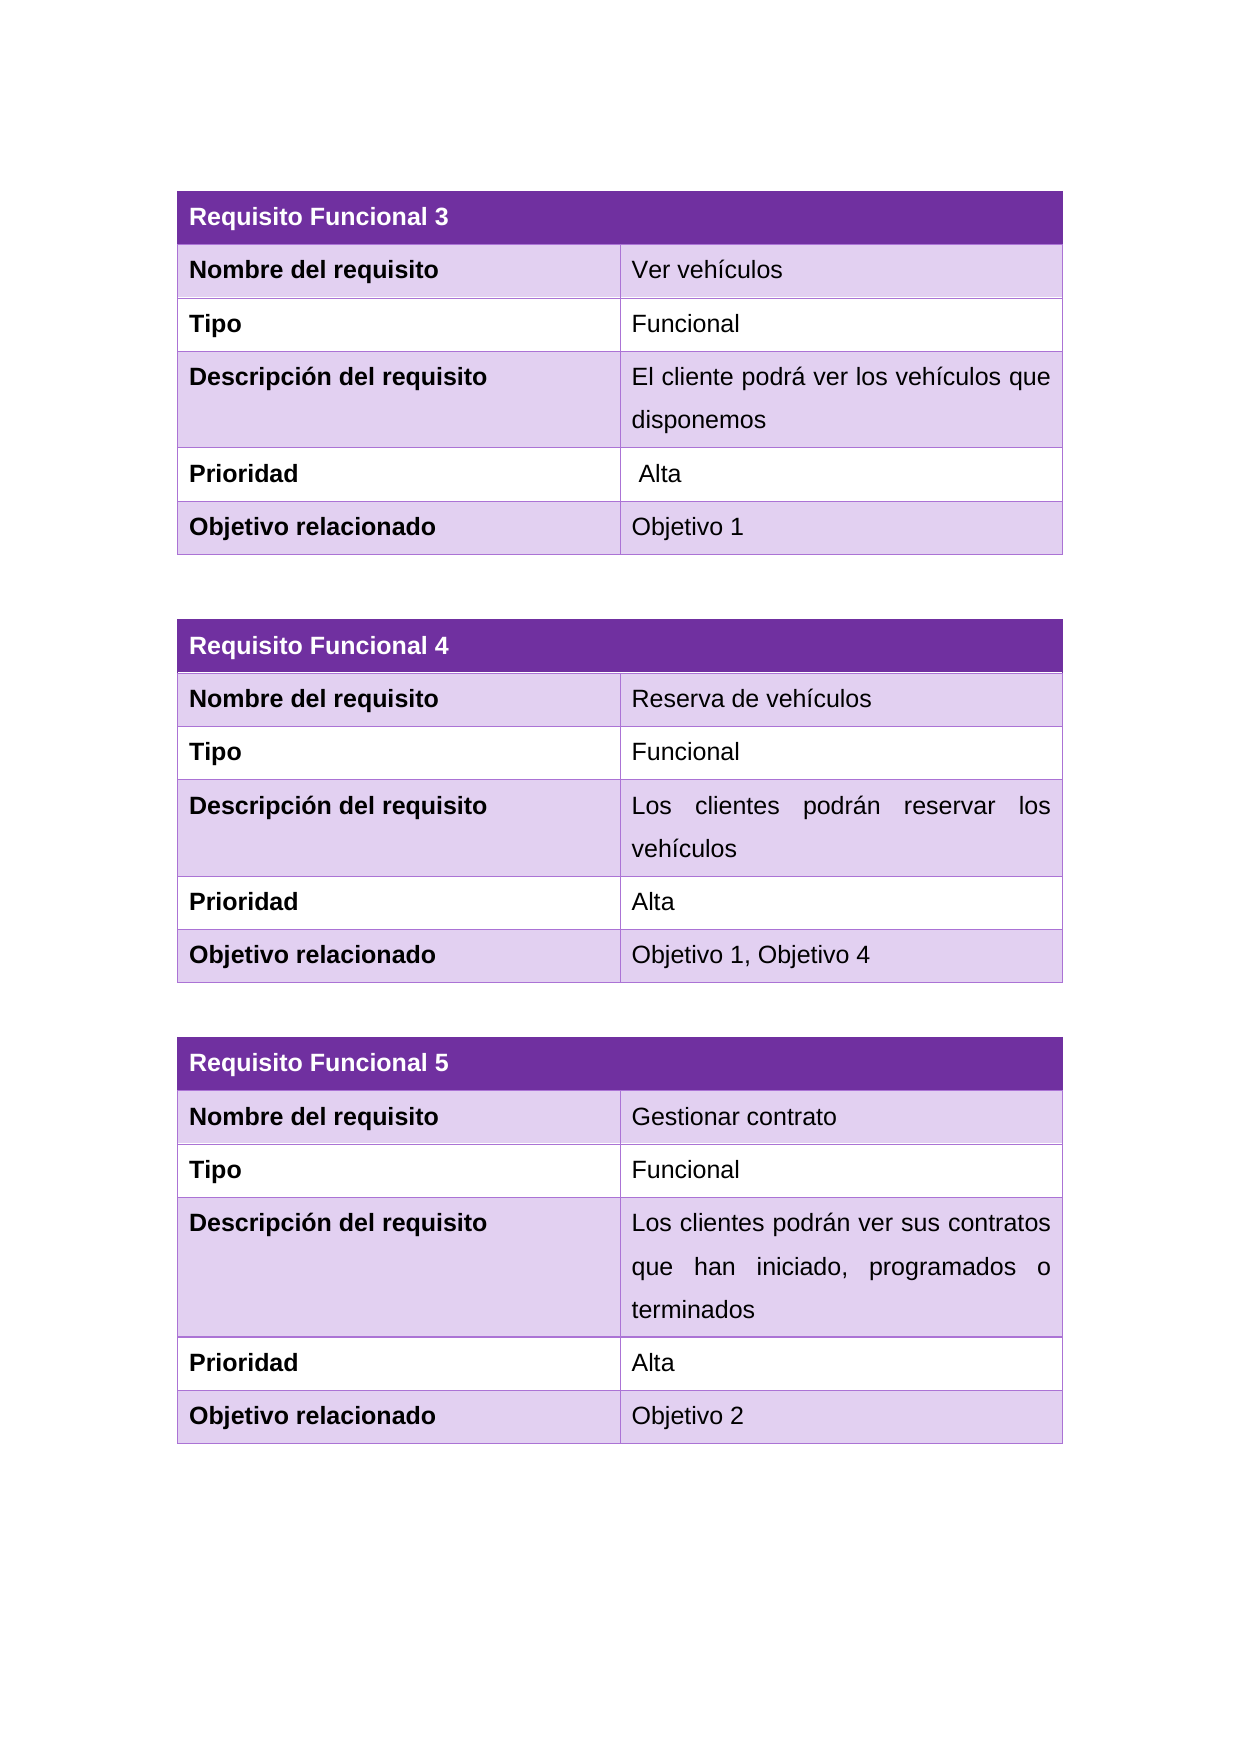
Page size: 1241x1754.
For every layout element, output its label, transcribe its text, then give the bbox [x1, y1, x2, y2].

table_cell Reserva de vehículos [621, 674, 1062, 726]
table_cell Objetivo 2 [621, 1391, 1062, 1443]
table_cell Objetivo relacionado [178, 502, 620, 554]
table_cell Alta [621, 448, 1062, 501]
table_cell Objetivo 1, Objetivo 4 [621, 930, 1062, 982]
table_cell Nombre del requisito [178, 1091, 620, 1143]
table_cell Alta [621, 1338, 1062, 1390]
table_cell Descripción del requisito [178, 1198, 620, 1336]
table_cell Tipo [178, 299, 620, 351]
table_cell Funcional [621, 727, 1062, 779]
table_cell Objetivo relacionado [178, 1391, 620, 1443]
table_cell Prioridad [178, 1338, 620, 1390]
table_header Requisito Funcional 5 [178, 1038, 1062, 1090]
table_cell Alta [621, 877, 1062, 929]
table_cell Objetivo relacionado [178, 930, 620, 982]
table_cell Prioridad [178, 448, 620, 501]
table_cell Nombre del requisito [178, 245, 620, 297]
table_cell Descripción del requisito [178, 780, 620, 876]
table_cell Los clientes podrán reservar los vehículos [621, 780, 1062, 876]
table_cell Objetivo 1 [621, 502, 1062, 554]
table_cell Los clientes podrán ver sus contratos que han iniciado, programados o terminados [621, 1198, 1062, 1336]
table_header Requisito Funcional 4 [178, 620, 1062, 672]
table_header Requisito Funcional 3 [178, 192, 1062, 244]
table_cell Tipo [178, 1145, 620, 1197]
table_cell Tipo [178, 727, 620, 779]
table_cell Prioridad [178, 877, 620, 929]
table_cell Gestionar contrato [621, 1091, 1062, 1143]
table_cell Ver vehículos [621, 245, 1062, 297]
table_cell Descripción del requisito [178, 352, 620, 447]
table_cell Funcional [621, 299, 1062, 351]
table_cell Funcional [621, 1145, 1062, 1197]
table_cell El cliente podrá ver los vehículos que disponemos [621, 352, 1062, 447]
table_cell Nombre del requisito [178, 674, 620, 726]
